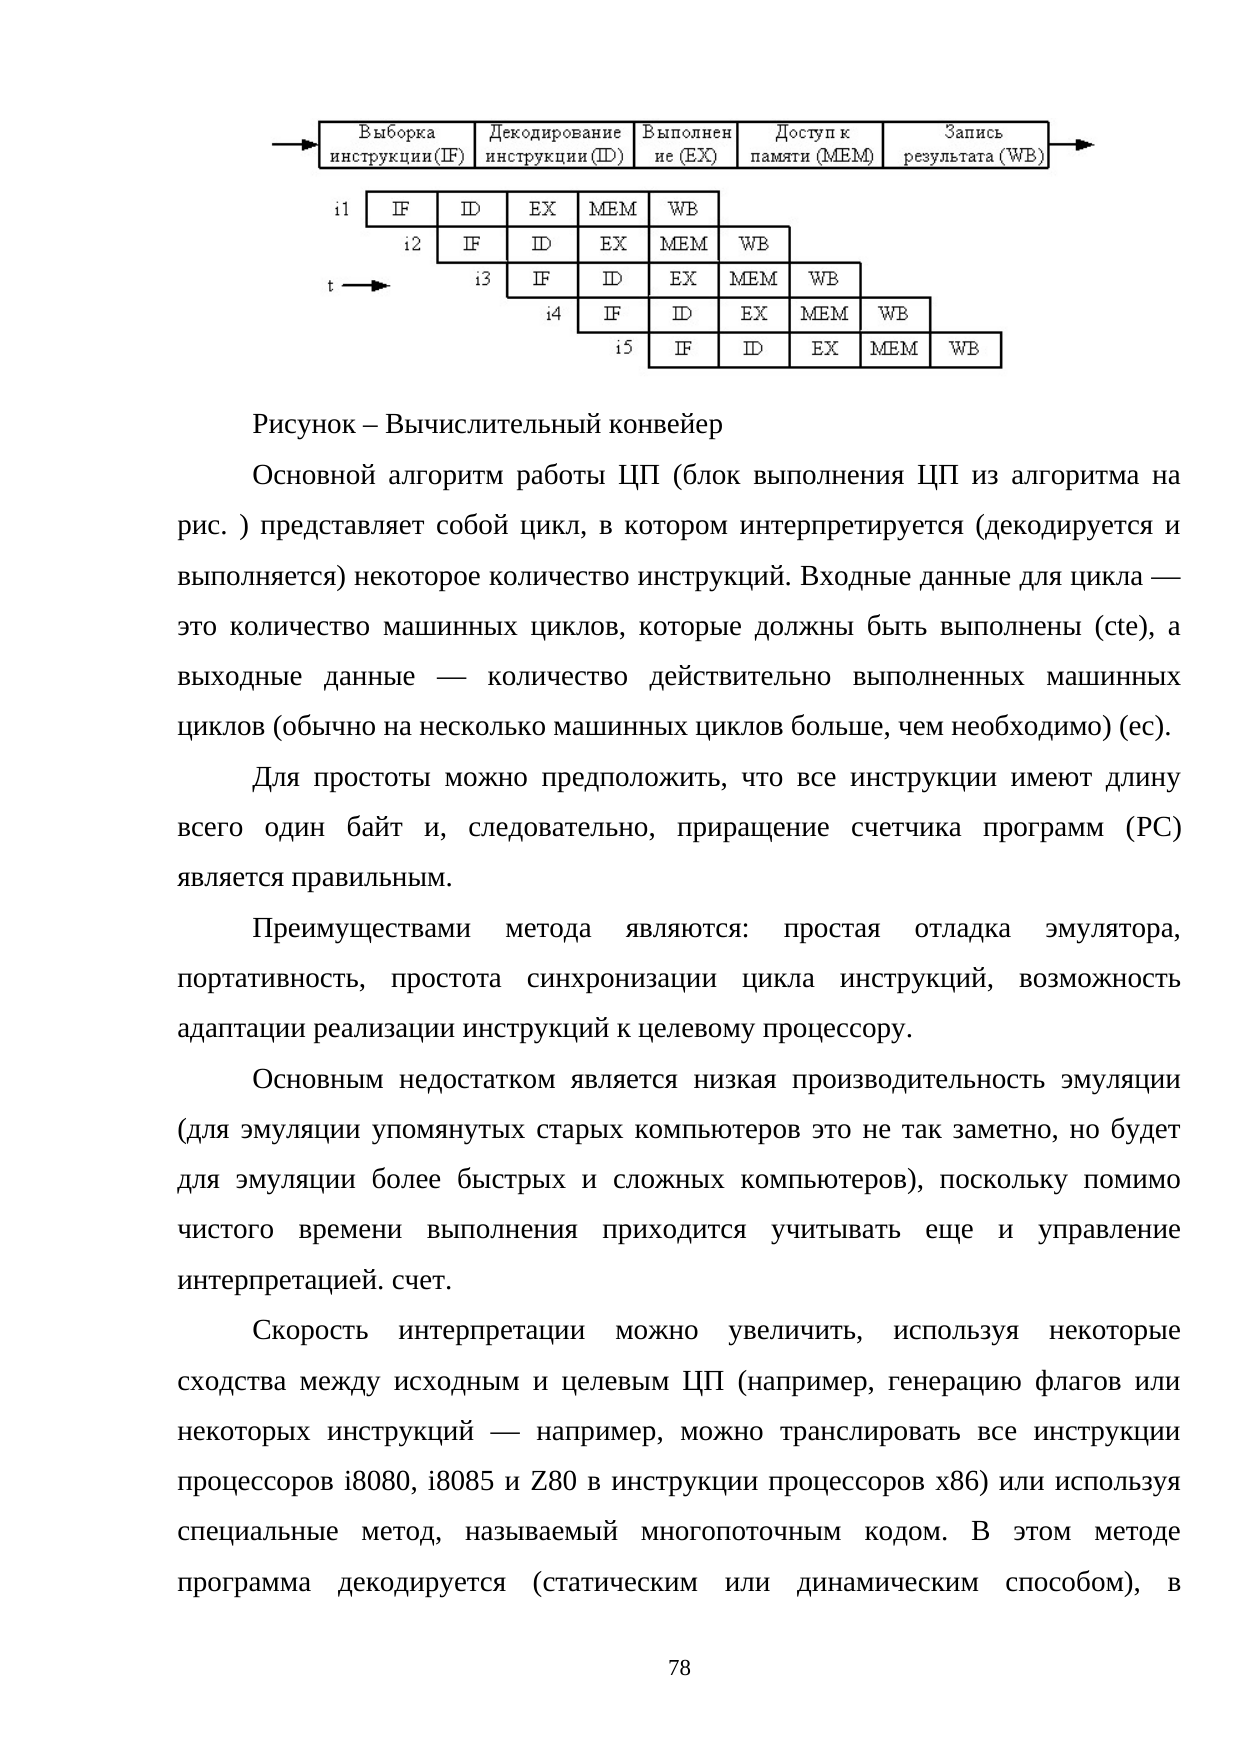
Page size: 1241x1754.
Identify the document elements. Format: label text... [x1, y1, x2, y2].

text Основным недостатком является низкая производительность эмуляции (для эмуляции упомянутых старых компьютеров это не так заметно, но будет для эмуляции более быстрых и сложных компьютеров), поскольку помимо чистого времени выполнения приходится учитывать еще и управление интерпретацией. счет. [177, 1061, 1182, 1296]
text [177, 1312, 1182, 1597]
text Рисунок – Вычислительный конвейер [177, 407, 1182, 440]
text Преимуществами метода являются: простая отладка эмулятора, портативность, простота синхронизации цикла инструкций, возможность адаптации реализации инструкций к целевому процессору. [177, 910, 1182, 1044]
text Для простоты можно предположить, что все инструкции имеют длину всего один байт и, следовательно, приращение счетчика программ (PC) является правильным. [177, 759, 1182, 893]
picture [252, 118, 1117, 390]
text Основной алгоритм работы ЦП (блок выполнения ЦП из алгоритма на рис. ) представляет собой цикл, в котором интерпретируется (декодируется и выполняется) некоторое количество инструкций. Входные данные для цикла — это количество машинных циклов, которые должны быть выполнены (cte), а выходные данные — количество действительно выполненных машинных циклов (обычно на несколько машинных циклов больше, чем необходимо) (ec). [177, 457, 1182, 742]
